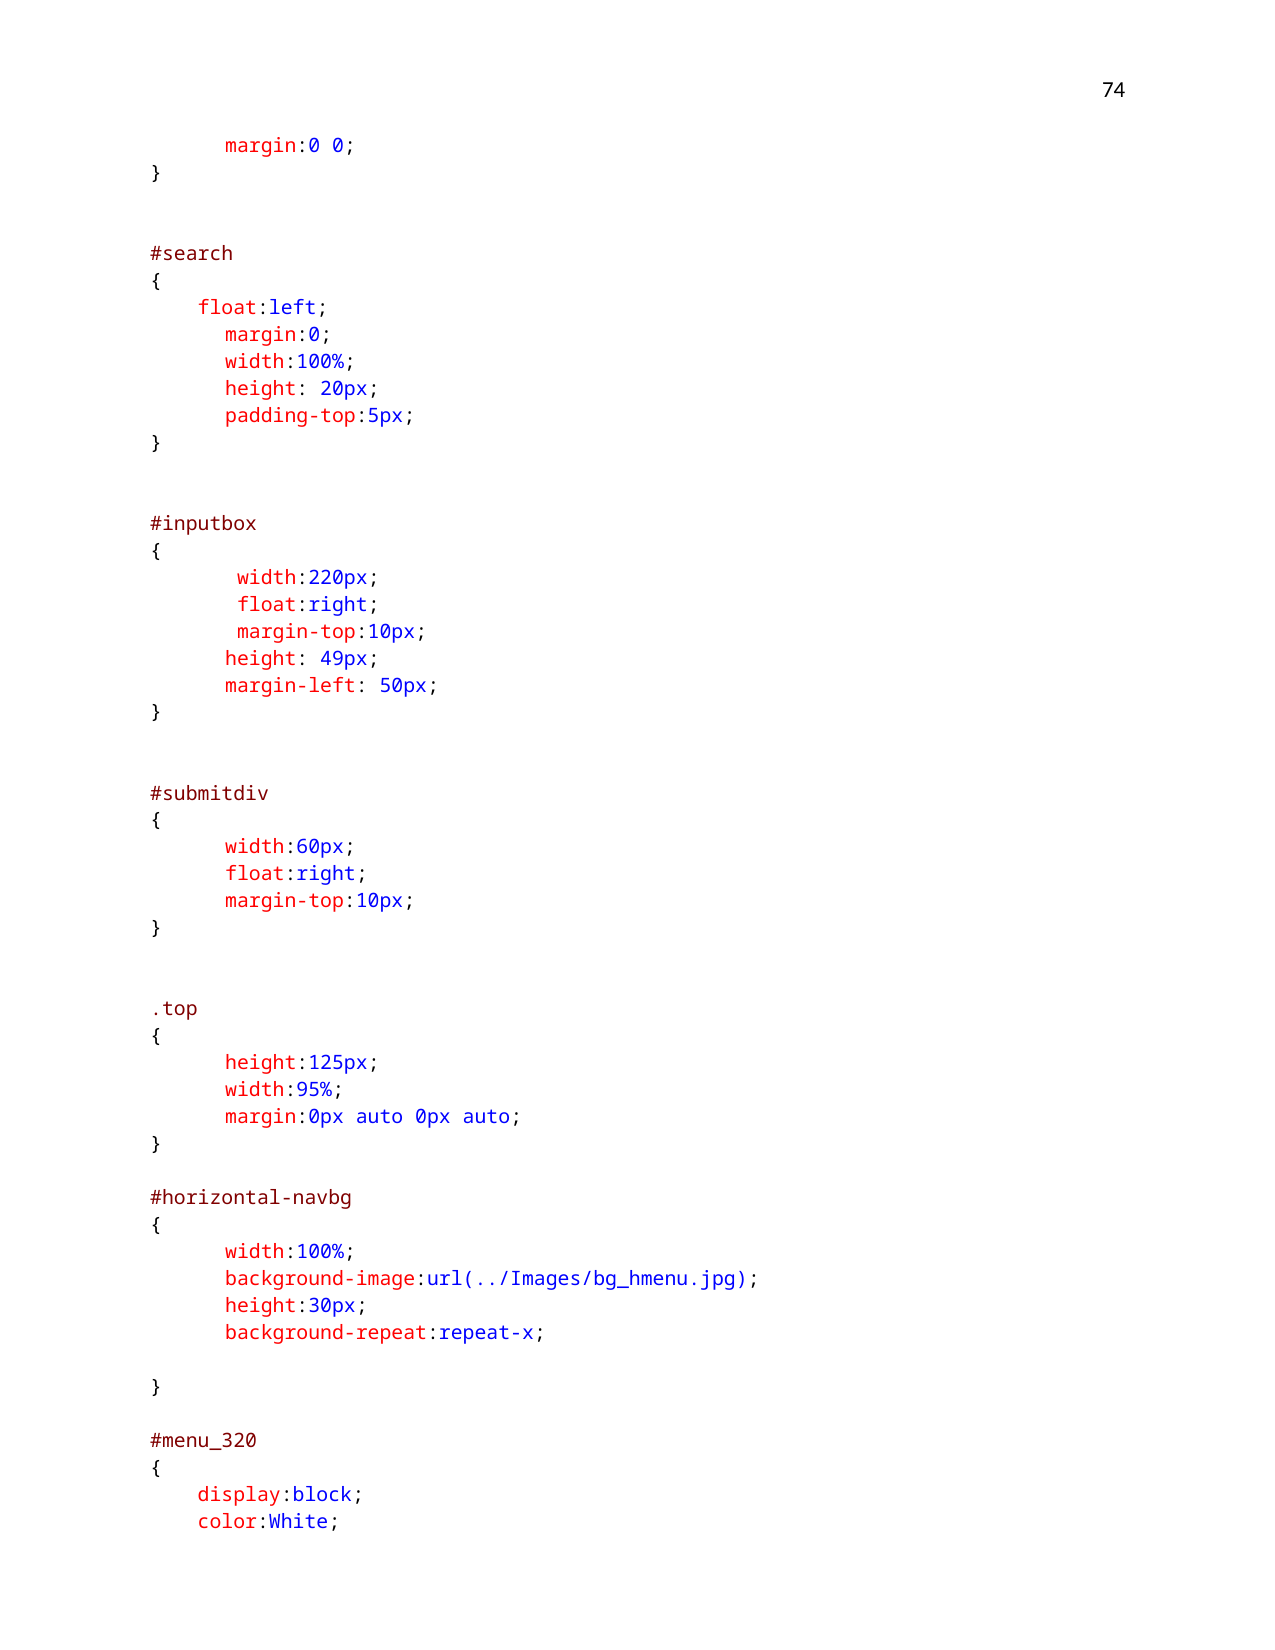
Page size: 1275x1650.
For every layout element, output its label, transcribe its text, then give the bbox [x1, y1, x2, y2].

text } [150, 1129, 1125, 1156]
text height:30px; [150, 1291, 1125, 1318]
text height:125px; [150, 1048, 1125, 1076]
text .top [150, 994, 1125, 1022]
text height: 20px; [150, 374, 1125, 401]
text } [150, 914, 1125, 941]
text width:60px; [150, 833, 1125, 860]
text #submitdiv [150, 779, 1125, 806]
text margin-top:10px; [150, 887, 1125, 914]
text width:95%; [150, 1076, 1125, 1102]
text } [150, 698, 1125, 725]
text background-image:url(../Images/bg_hmenu.jpg); [150, 1264, 1125, 1291]
text margin:0px auto 0px auto; [150, 1102, 1125, 1129]
text #horizontal-navbg [150, 1183, 1125, 1210]
text { [150, 806, 1125, 833]
text #menu_320 [150, 1426, 1125, 1453]
text { [150, 266, 1125, 293]
text background-repeat:repeat-x; [150, 1318, 1125, 1345]
text width:100%; [150, 347, 1125, 374]
text display:block; [150, 1480, 1125, 1507]
text padding-top:5px; [150, 401, 1125, 428]
text height: 49px; [150, 644, 1125, 671]
text } [150, 158, 1125, 185]
text { [150, 536, 1125, 563]
text } [150, 1372, 1125, 1399]
text { [150, 1210, 1125, 1237]
text { [150, 1022, 1125, 1048]
text } [150, 428, 1125, 455]
text margin:0; [150, 320, 1125, 347]
text margin:0 0; [150, 131, 1125, 158]
text width:220px; [150, 563, 1125, 590]
text color:White; [150, 1507, 1125, 1534]
text margin-left: 50px; [150, 671, 1125, 698]
text width:100%; [150, 1237, 1125, 1264]
text float:left; [150, 293, 1125, 320]
text #inputbox [150, 509, 1125, 536]
text #search [150, 239, 1125, 266]
text margin-top:10px; [150, 617, 1125, 644]
text float:right; [150, 860, 1125, 887]
text float:right; [150, 590, 1125, 617]
text { [150, 1453, 1125, 1480]
